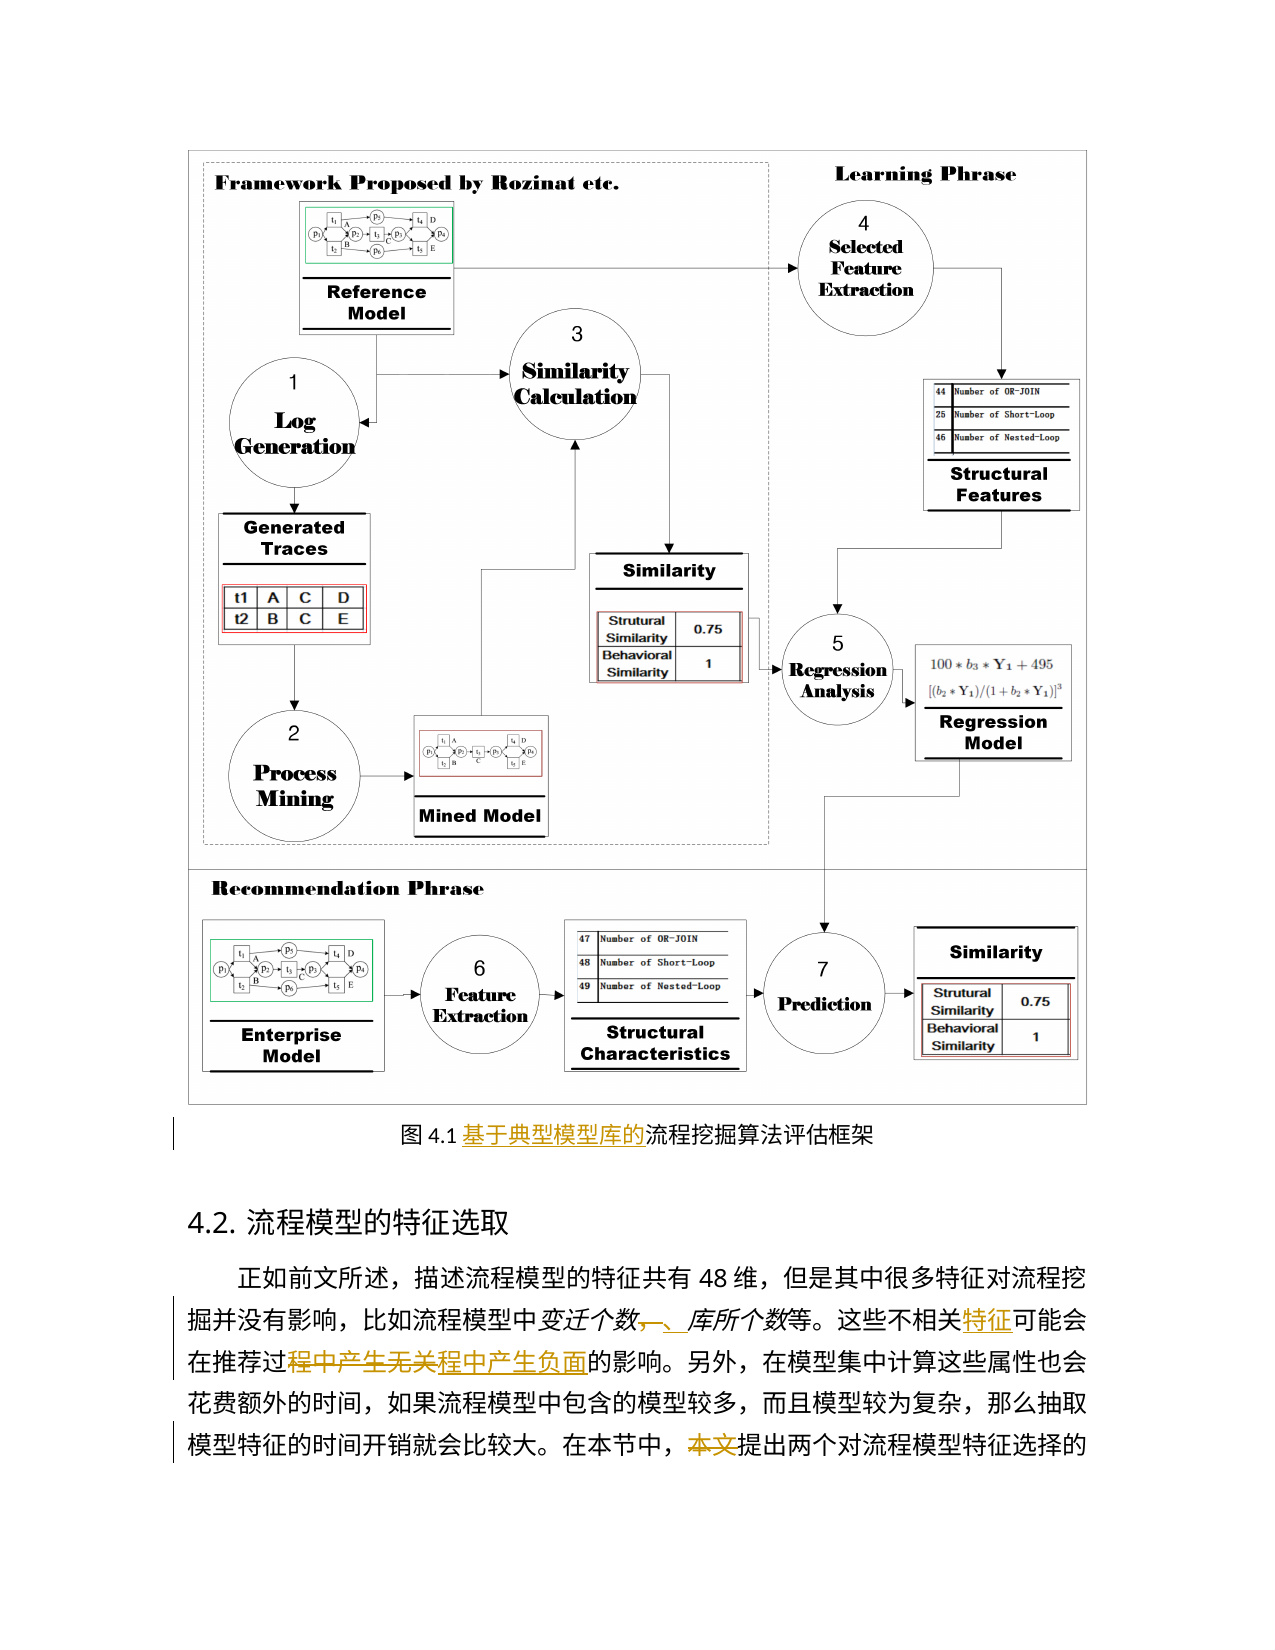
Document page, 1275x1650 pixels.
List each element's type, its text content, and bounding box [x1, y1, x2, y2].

text 图4.1 流程挖掘算法评估框架 [187, 1117, 1087, 1150]
picture [187, 150, 1088, 1105]
list 流程模型的特征选取 [187, 1200, 1087, 1242]
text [187, 1254, 1087, 1463]
